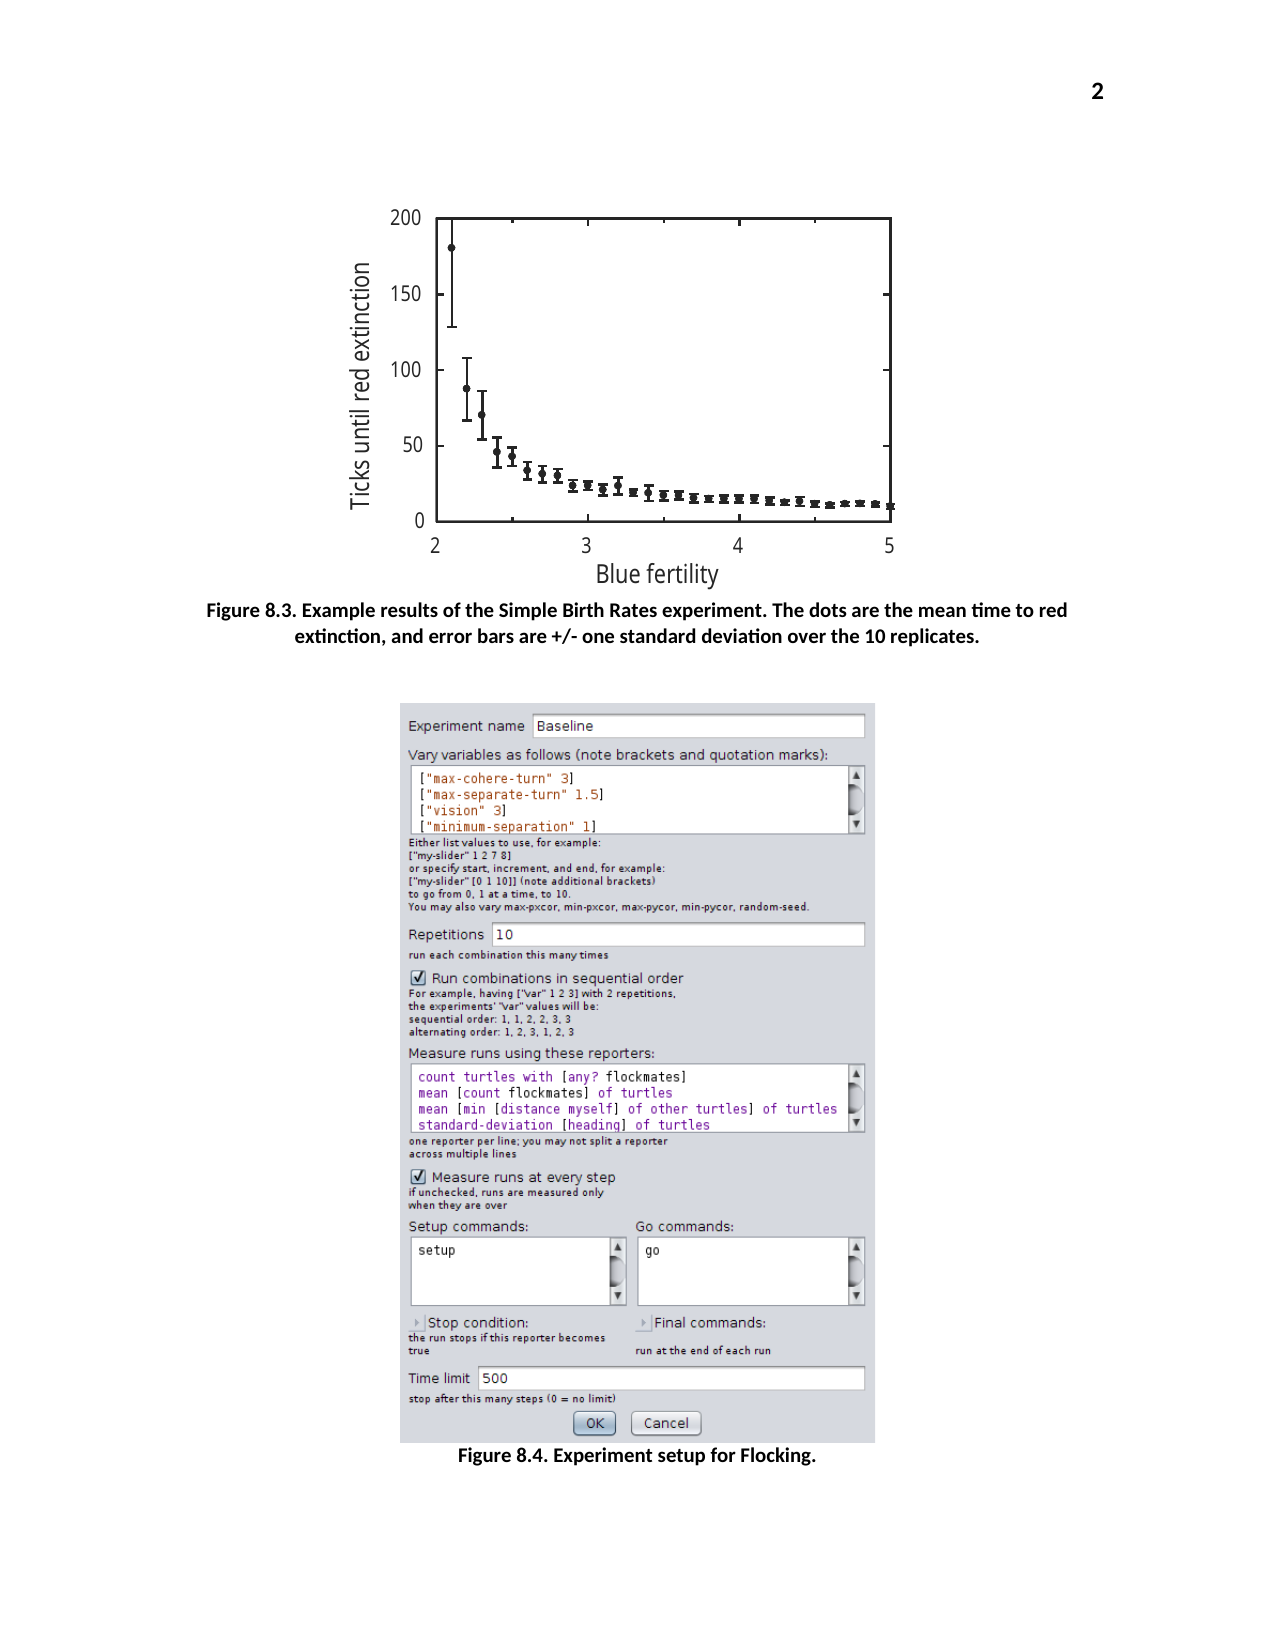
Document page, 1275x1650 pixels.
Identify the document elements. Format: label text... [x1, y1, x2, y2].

text Figure 8.3. Example results of the Simple Birth Rates experiment. The dots are the mean time to red extinction, and error bars are +/- one standard deviation over the 10 replicates. [171, 597, 1104, 648]
picture [400, 703, 876, 1443]
text Figure 8.4. Experiment setup for Flocking. [171, 1442, 1104, 1468]
